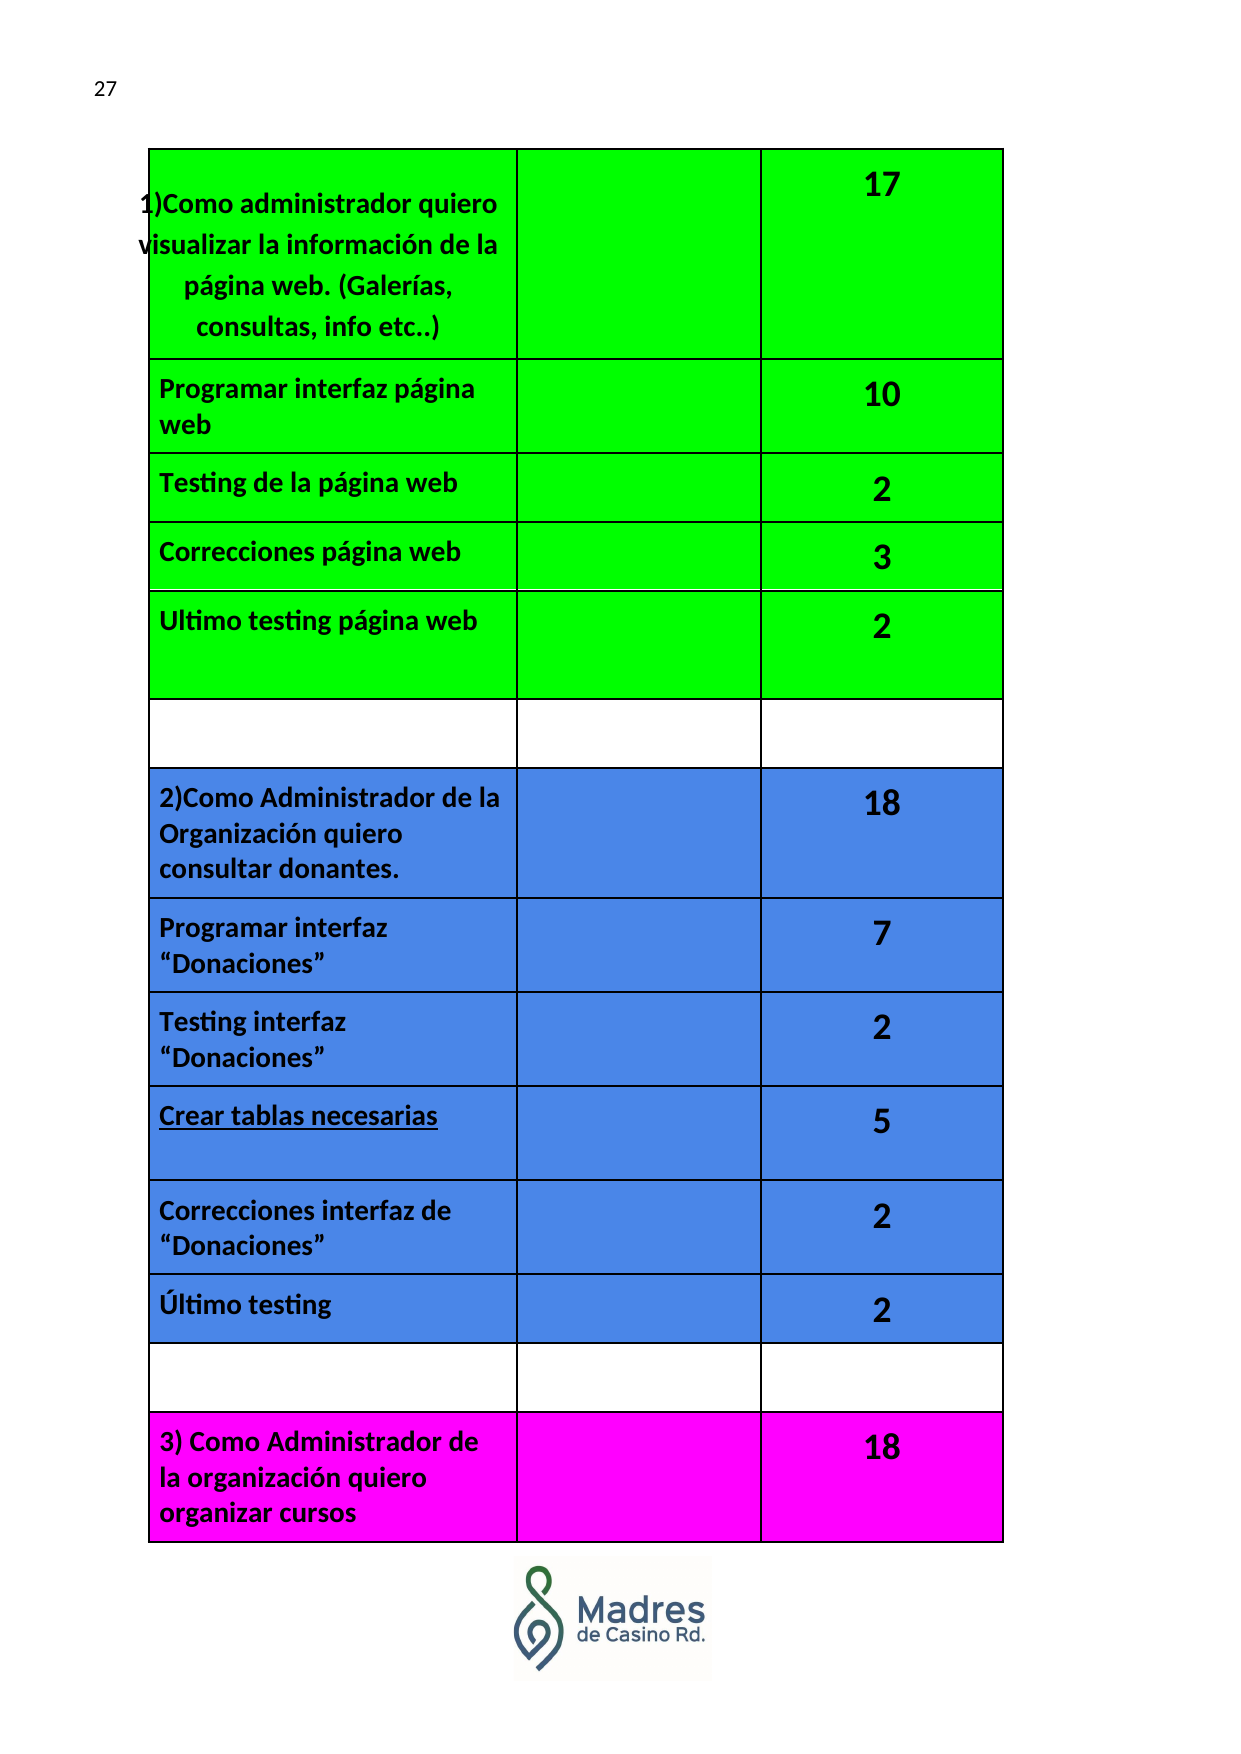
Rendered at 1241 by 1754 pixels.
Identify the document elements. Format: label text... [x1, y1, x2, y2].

table_cell Programar interfaz página web [150, 360, 516, 452]
table_cell [518, 523, 760, 589]
picture [513, 1556, 712, 1681]
table_cell [518, 454, 760, 521]
table_cell Testing interfaz “Donaciones” [150, 993, 516, 1085]
table_cell [762, 1344, 1002, 1411]
table_cell 2 [762, 1275, 1002, 1342]
table_cell [518, 700, 760, 767]
table_cell [518, 150, 760, 358]
table_cell 2 [762, 1181, 1002, 1273]
table_cell Programar interfaz “Donaciones” [150, 899, 516, 991]
table_cell 18 [762, 769, 1002, 897]
table_cell [518, 1087, 760, 1179]
table_cell 2 [762, 454, 1002, 521]
table_cell 1)Como administrador quiero visualizar la información de la página web. (Galerías, consultas, info etc..) [150, 150, 516, 358]
table_cell Correcciones página web [150, 523, 516, 589]
table_cell 18 [762, 1413, 1002, 1541]
table_cell [150, 1344, 516, 1411]
table_cell 5 [762, 1087, 1002, 1179]
table_cell [518, 1181, 760, 1273]
table_cell 2 [762, 592, 1002, 698]
table_cell 7 [762, 899, 1002, 991]
table_cell Crear tablas necesarias [150, 1087, 516, 1179]
table_cell 2 [762, 993, 1002, 1085]
table_cell [762, 700, 1002, 767]
table_cell 17 [762, 150, 1002, 358]
table_cell Correcciones interfaz de “Donaciones” [150, 1181, 516, 1273]
table_cell 3) Como Administrador de la organización quiero organizar cursos [150, 1413, 516, 1541]
table_cell 10 [762, 360, 1002, 452]
table_cell [518, 769, 760, 897]
table_cell [518, 592, 760, 698]
table_cell [518, 1275, 760, 1342]
table_cell [518, 1413, 760, 1541]
table_cell Ultimo testing página web [150, 592, 516, 698]
table_cell [518, 360, 760, 452]
table_cell [518, 993, 760, 1085]
table_cell [150, 700, 516, 767]
table_cell Testing de la página web [150, 454, 516, 521]
table_cell 3 [762, 523, 1002, 589]
table_cell [518, 899, 760, 991]
table_cell 2)Como Administrador de la Organización quiero consultar donantes. [150, 769, 516, 897]
table_cell Último testing [150, 1275, 516, 1342]
table_cell [518, 1344, 760, 1411]
